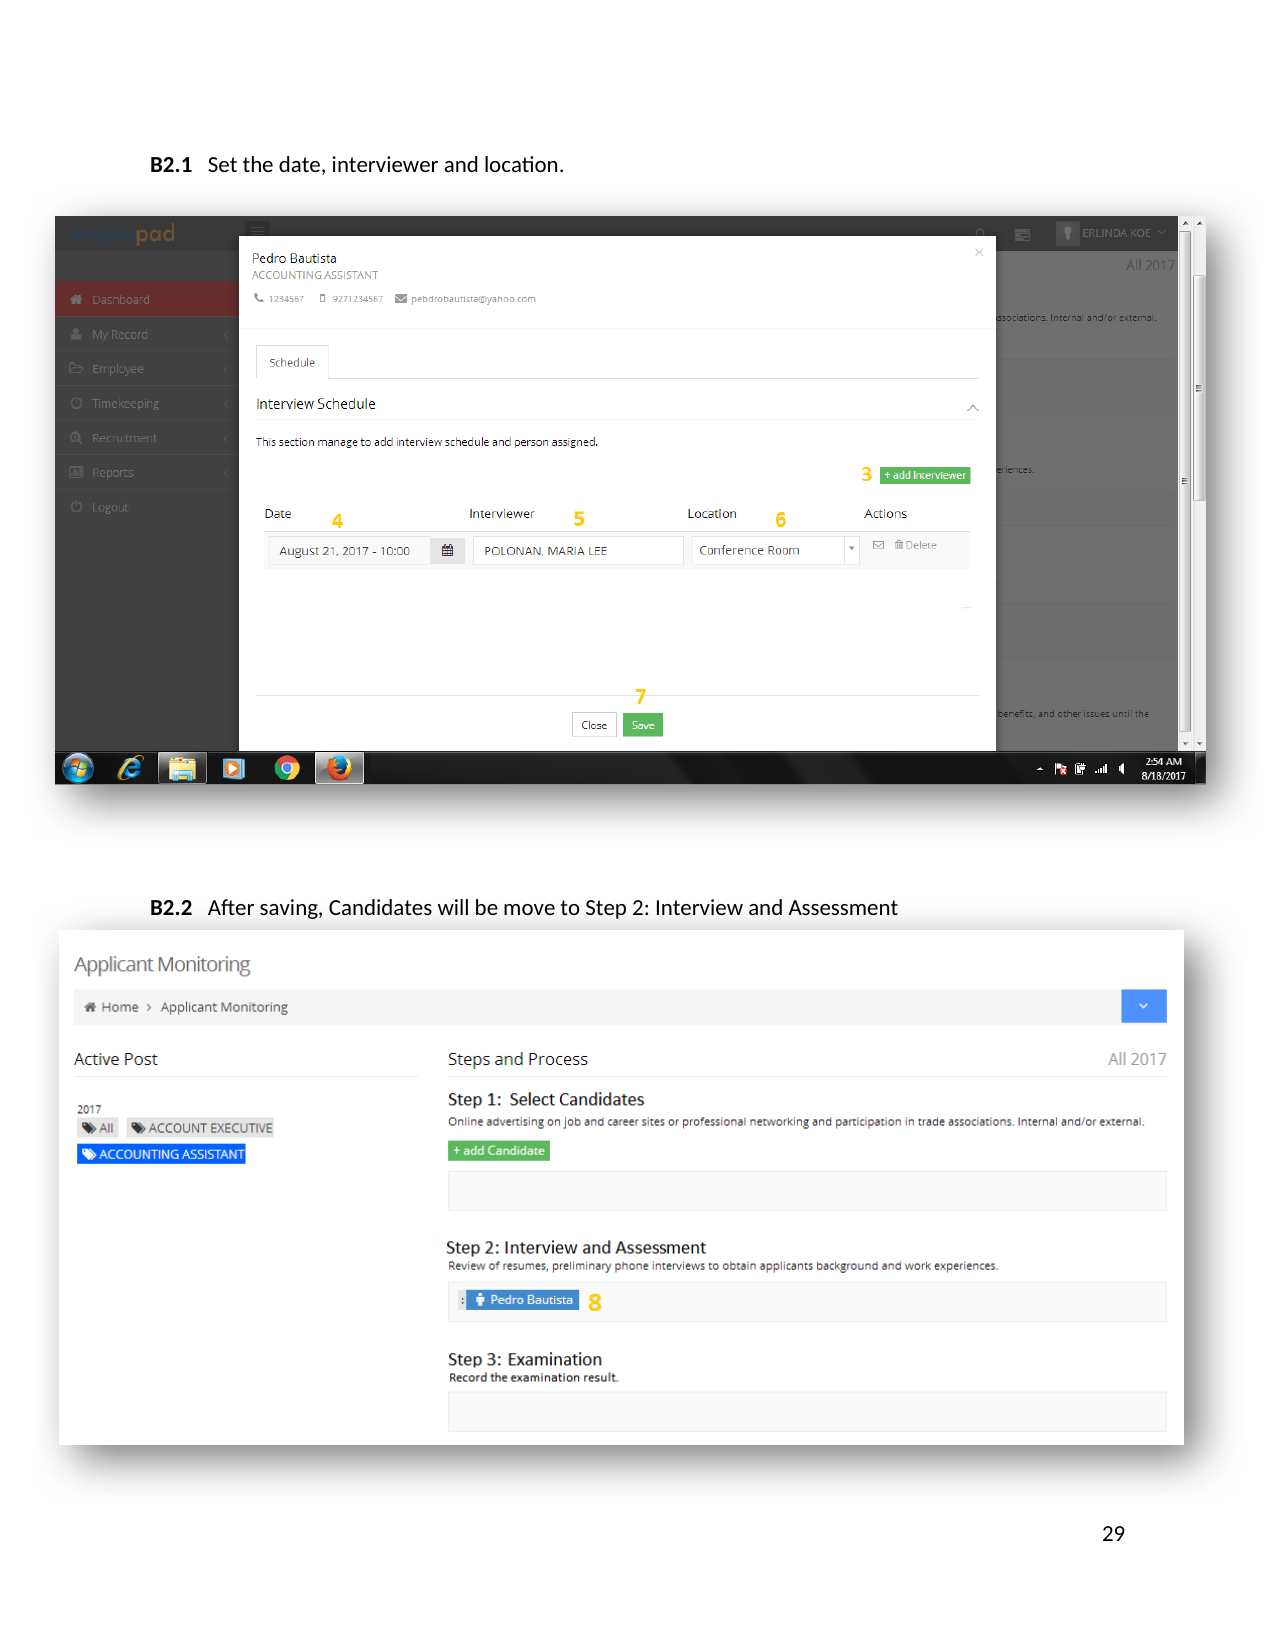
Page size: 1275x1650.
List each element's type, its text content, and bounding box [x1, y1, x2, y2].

picture [59, 930, 1184, 1445]
subtitle B2.2 After saving, Candidates will be move to Step 2: Interview and Assessment [150, 893, 1125, 921]
subtitle B2.1 Set the date, interviewer and location. [150, 150, 1125, 178]
picture [55, 216, 1206, 785]
